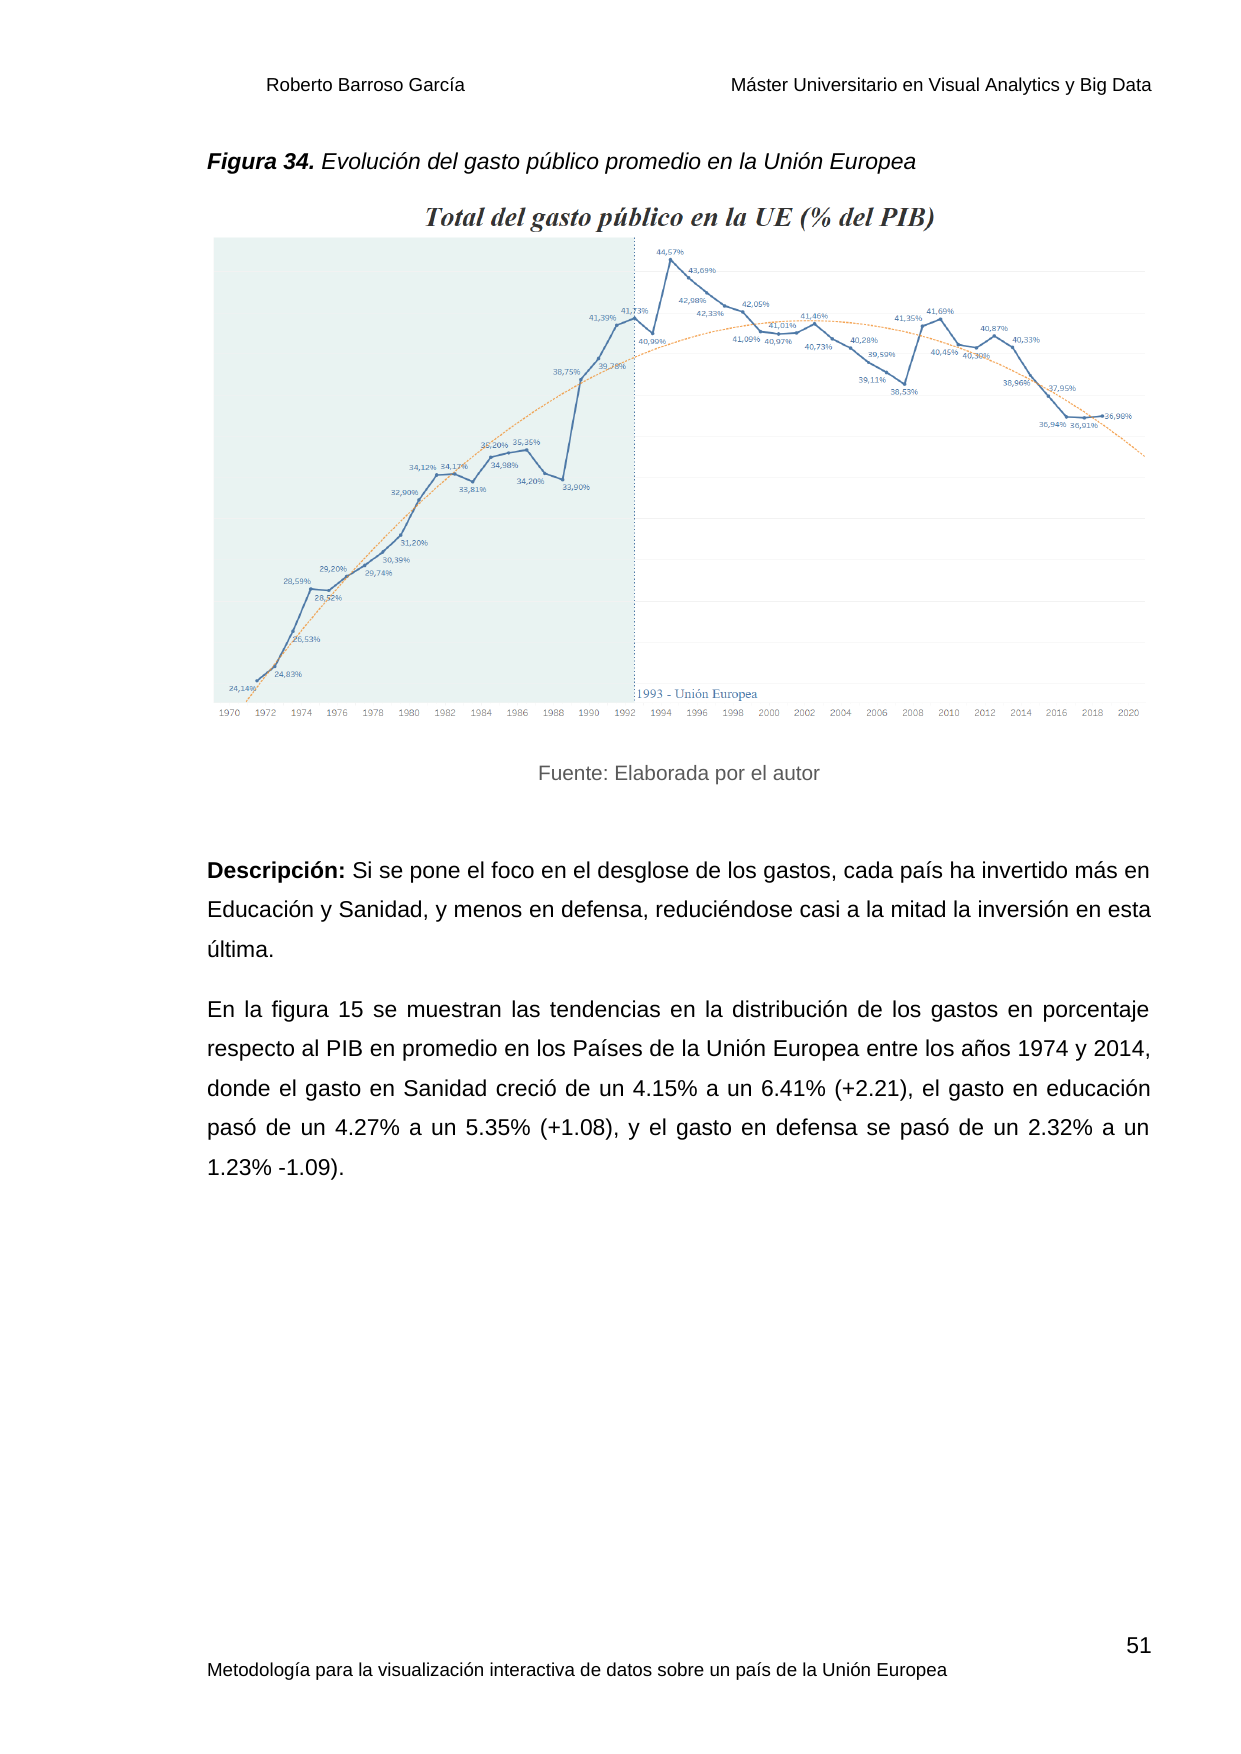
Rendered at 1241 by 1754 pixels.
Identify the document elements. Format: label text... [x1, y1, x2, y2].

text Descripción: Si se pone el foco en el desglose de los gastos, cada país ha invertido más en Educación y Sanidad, y menos en defensa, reduciéndose casi a la mitad la inversión en esta última. [207, 857, 1152, 962]
picture [206, 195, 1152, 727]
text En la figura 15 se muestran las tendencias en la distribución de los gastos en porcentaje respecto al PIB en promedio en los Países de la Unión Europea entre los años 1974 y 2014, donde el gasto en Sanidad creció de un 4.15% a un 6.41% (+2.21), el gasto en educación pasó de un 4.27% a un 5.35% (+1.08), y el gasto en defensa se pasó de un 2.32% a un 1.23% -1.09). [207, 996, 1152, 1180]
text Fuente: Elaborada por el autor [207, 760, 1152, 784]
text Figura 34. Evolución del gasto público promedio en la Unión Europea [207, 148, 1152, 174]
